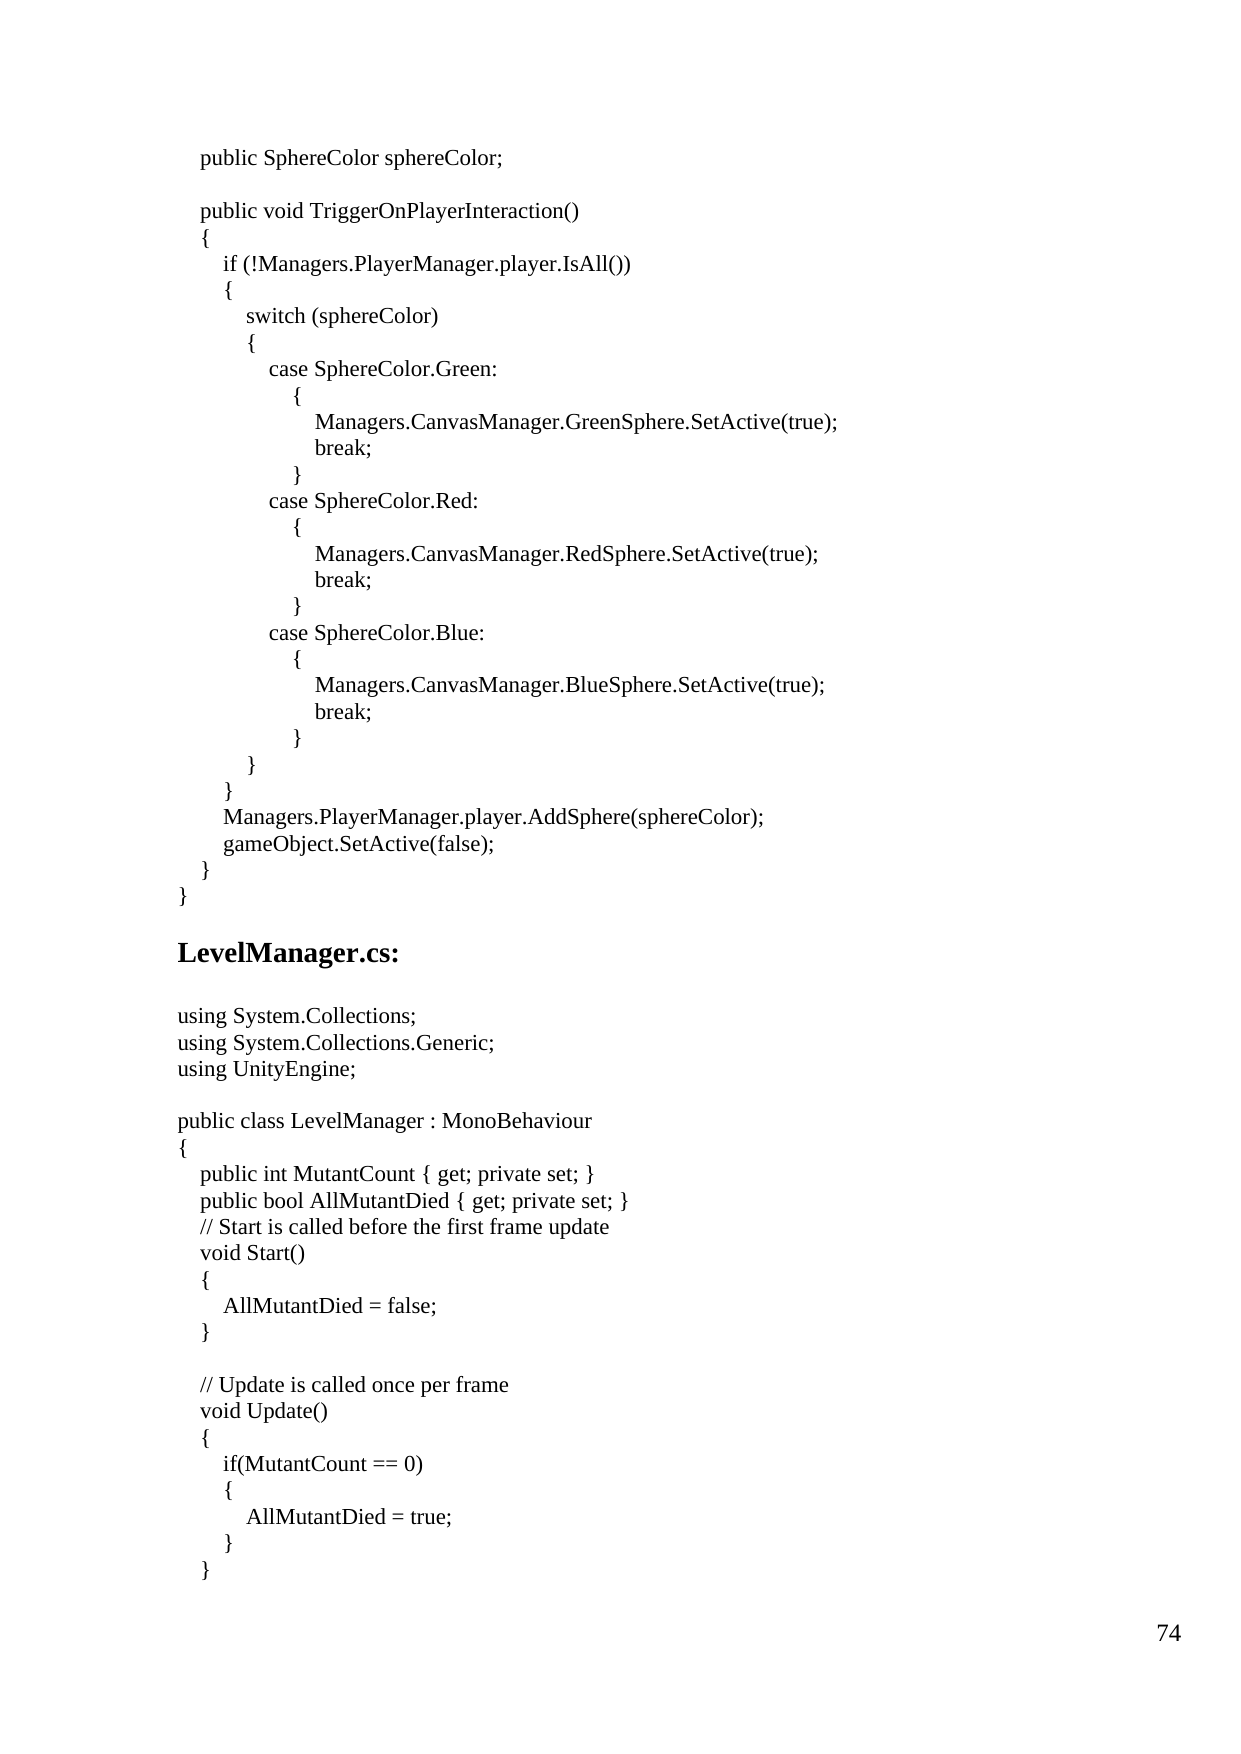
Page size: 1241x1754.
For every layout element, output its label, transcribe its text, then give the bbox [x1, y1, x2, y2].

text switch (sphereColor) [177, 303, 1181, 329]
text Managers.CanvasManager.BlueSphere.SetActive(true); [177, 672, 1181, 698]
text AllMutantDied = true; [177, 1503, 1181, 1529]
text // Update is called once per frame [177, 1371, 1181, 1397]
text Managers.PlayerManager.player.AddSphere(sphereColor); [177, 803, 1181, 830]
text using System.Collections; [177, 1002, 1181, 1028]
text void Update() [177, 1397, 1181, 1424]
text using UnityEngine; [177, 1055, 1181, 1081]
text gameObject.SetActive(false); [177, 830, 1181, 856]
text using System.Collections.Generic; [177, 1028, 1181, 1055]
text case SphereColor.Blue: [177, 619, 1181, 645]
text { [177, 223, 1181, 250]
text { [177, 276, 1181, 303]
text } [177, 1556, 1181, 1582]
text public class LevelManager : MonoBehaviour [177, 1108, 1181, 1134]
text } [177, 461, 1181, 487]
text LevelManager.cs: [177, 935, 1181, 969]
text { [177, 1477, 1181, 1503]
text public int MutantCount { get; private set; } [177, 1160, 1181, 1187]
text { [177, 513, 1181, 540]
text } [177, 777, 1181, 803]
text case SphereColor.Green: [177, 355, 1181, 382]
text { [177, 1424, 1181, 1450]
text } [177, 751, 1181, 777]
text if (!Managers.PlayerManager.player.IsAll()) [177, 250, 1181, 276]
text { [177, 329, 1181, 355]
text } [177, 724, 1181, 751]
text Managers.CanvasManager.GreenSphere.SetActive(true); [177, 408, 1181, 434]
text break; [177, 698, 1181, 724]
text // Start is called before the first frame update [177, 1213, 1181, 1239]
text } [177, 856, 1181, 882]
text } [177, 1529, 1181, 1556]
text } [177, 1318, 1181, 1345]
text Managers.CanvasManager.RedSphere.SetActive(true); [177, 540, 1181, 566]
text public bool AllMutantDied { get; private set; } [177, 1187, 1181, 1213]
text case SphereColor.Red: [177, 487, 1181, 513]
text break; [177, 434, 1181, 461]
text AllMutantDied = false; [177, 1292, 1181, 1318]
text void Start() [177, 1239, 1181, 1266]
text { [177, 1134, 1181, 1160]
text break; [177, 566, 1181, 592]
text { [177, 645, 1181, 672]
text } [177, 882, 1181, 909]
text { [177, 1266, 1181, 1292]
text public void TriggerOnPlayerInteraction() [177, 197, 1181, 223]
text { [177, 382, 1181, 408]
text if(MutantCount == 0) [177, 1450, 1181, 1477]
text } [177, 592, 1181, 619]
text public SphereColor sphereColor; [177, 144, 1181, 171]
